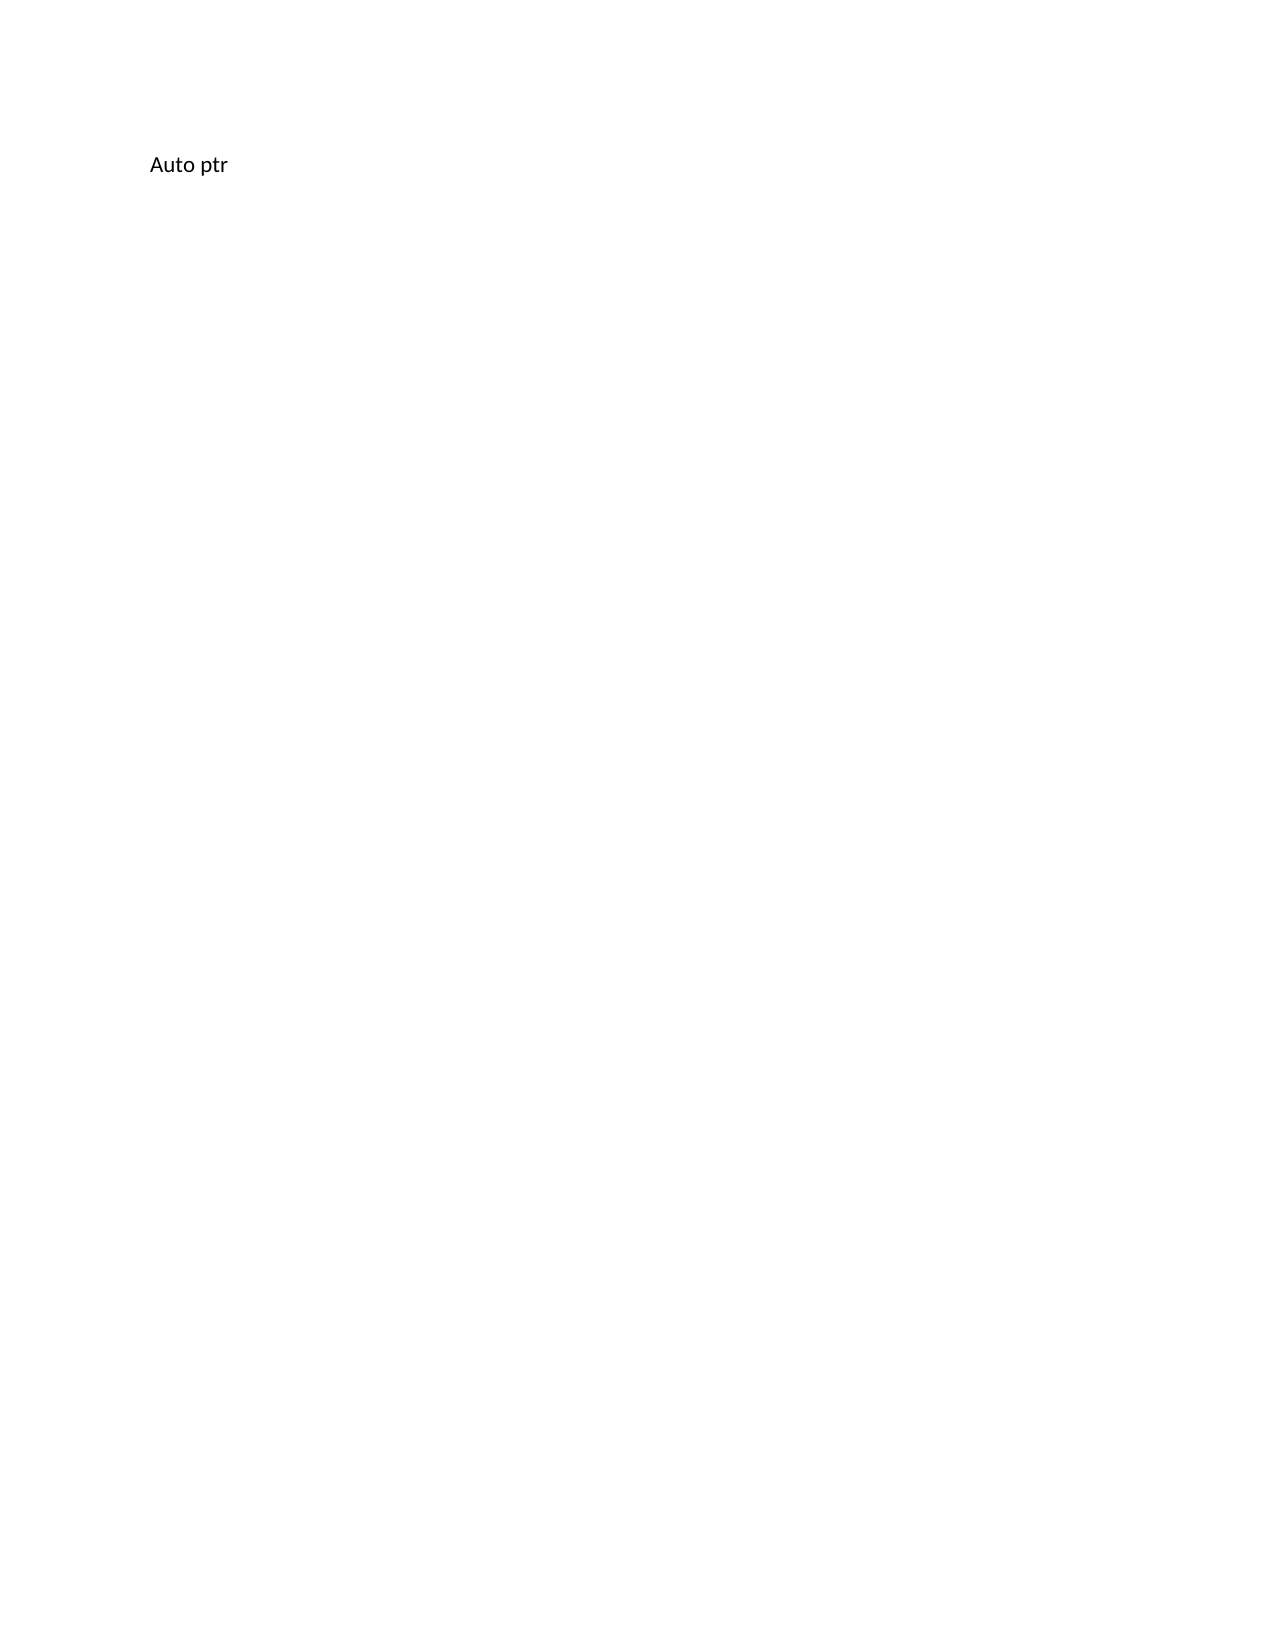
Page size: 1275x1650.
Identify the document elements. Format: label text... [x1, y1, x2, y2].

text Auto ptr [150, 150, 1125, 178]
